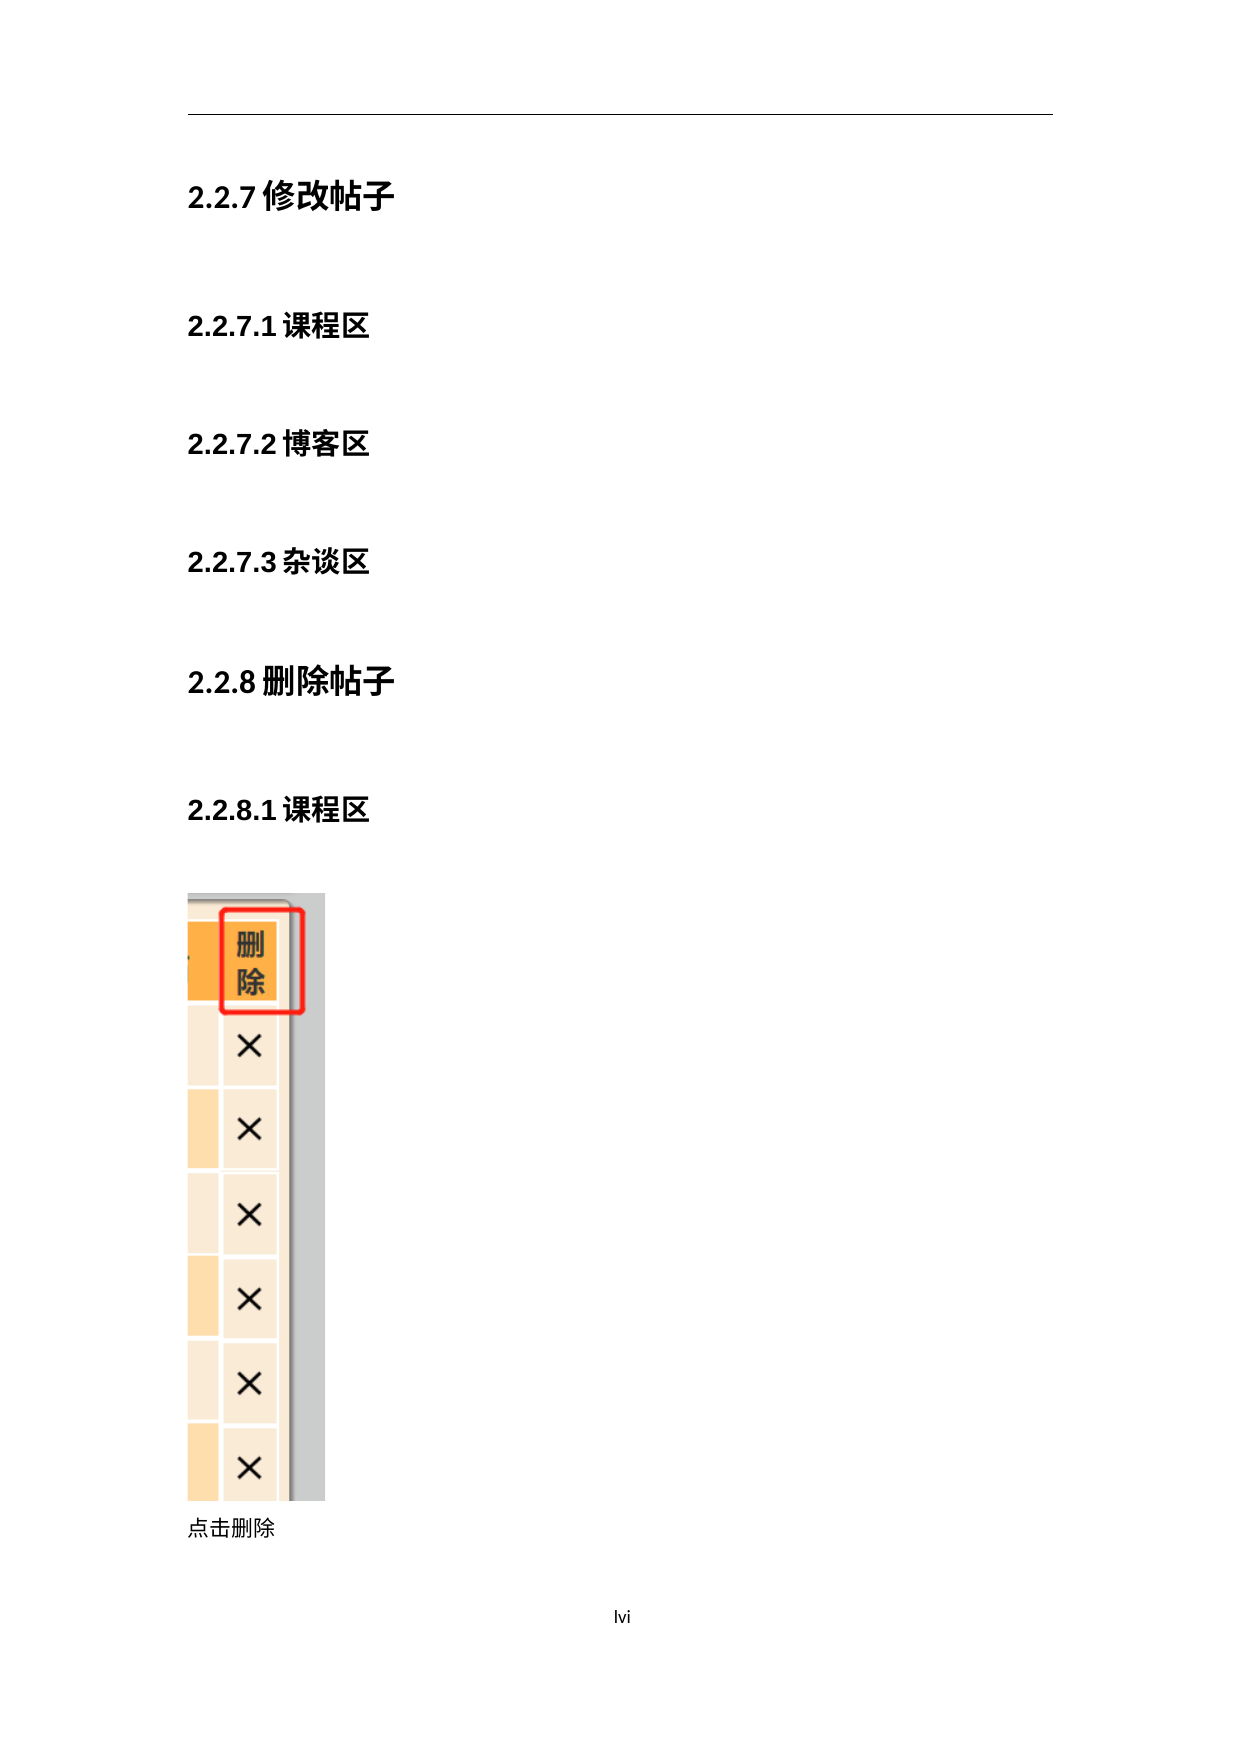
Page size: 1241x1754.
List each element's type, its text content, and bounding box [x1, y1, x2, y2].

subtitle 2.2.7修改帖子 [187, 162, 1053, 227]
subtitle 2.2.7.3杂谈区 [187, 528, 1053, 593]
subtitle 2.2.8.1课程区 [187, 775, 1053, 840]
text 点击删除 [187, 1511, 1053, 1543]
subtitle 2.2.7.1课程区 [187, 291, 1053, 356]
picture [187, 893, 325, 1501]
subtitle 2.2.8删除帖子 [187, 646, 1053, 711]
subtitle 2.2.7.2博客区 [187, 409, 1053, 474]
